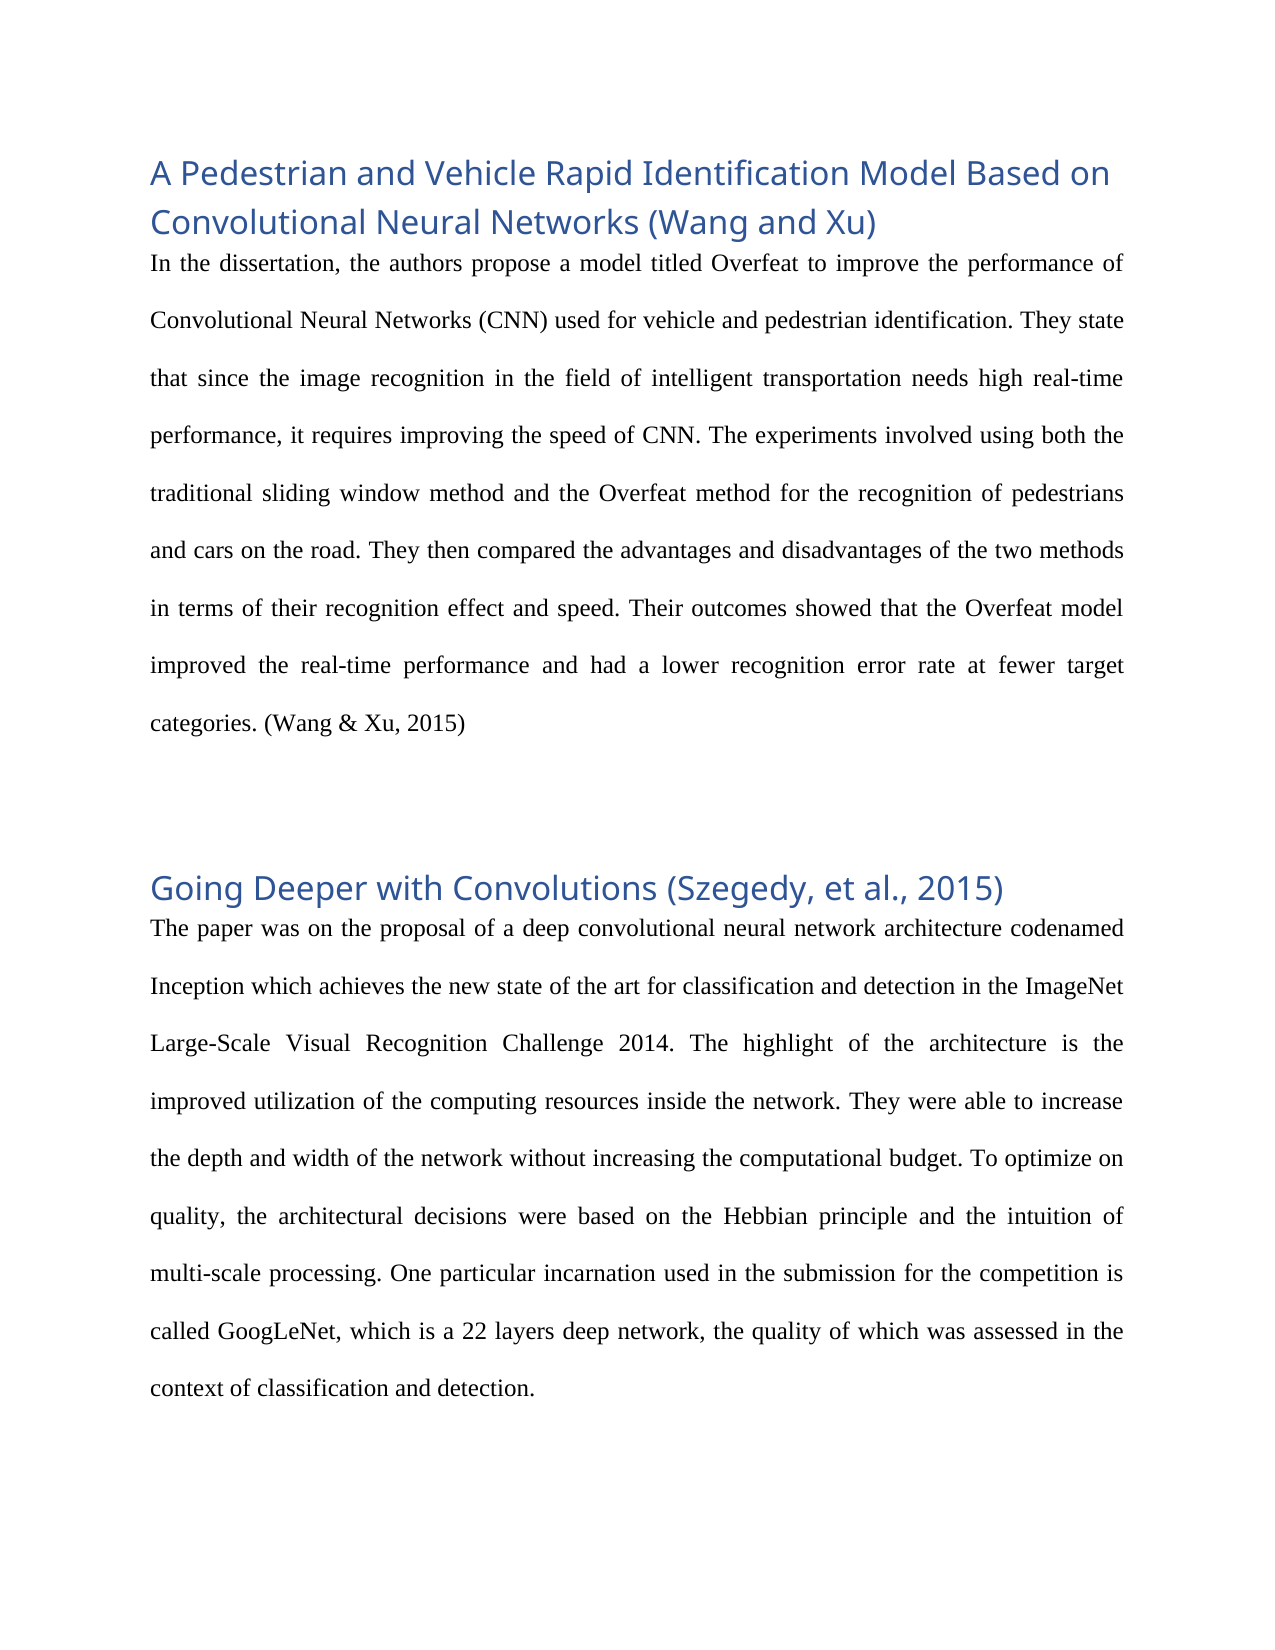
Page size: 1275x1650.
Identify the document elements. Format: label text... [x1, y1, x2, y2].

subtitle Going Deeper with Convolutions [150, 864, 1125, 910]
subtitle A Pedestrian and Vehicle Rapid Identification Model Based on Convolutional Neural Networks (Wang and Xu) [150, 150, 1125, 244]
text The paper was on the proposal of a deep convolutional neural network architecture codenamed Inception which achieves the new state of the art for classification and detection in the ImageNet Large-Scale Visual Recognition Challenge 2014. The highlight of the architecture is the improved utilization of the computing resources inside the network. They were able to increase the depth and width of the network without increasing the computational budget. To optimize on quality, the architectural decisions were based on the Hebbian principle and the intuition of multi-scale processing. One particular incarnation used in the submission for the competition is called GoogLeNet, which is a 22 layers deep network, the quality of which was assessed in the context of classification and detection. [150, 913, 1125, 1402]
text In the dissertation, the authors propose a model titled Overfeat to improve the performance of Convolutional Neural Networks (CNN) used for vehicle and pedestrian identification. They state that since the image recognition in the field of intelligent transportation needs high real-time performance, it requires improving the speed of CNN. The experiments involved using both the traditional sliding window method and the Overfeat method for the recognition of pedestrians and cars on the road. They then compared the advantages and disadvantages of the two methods in terms of their recognition effect and speed. Their outcomes showed that the Overfeat model improved the real-time performance and had a lower recognition error rate at fewer target categories. [150, 248, 1125, 737]
